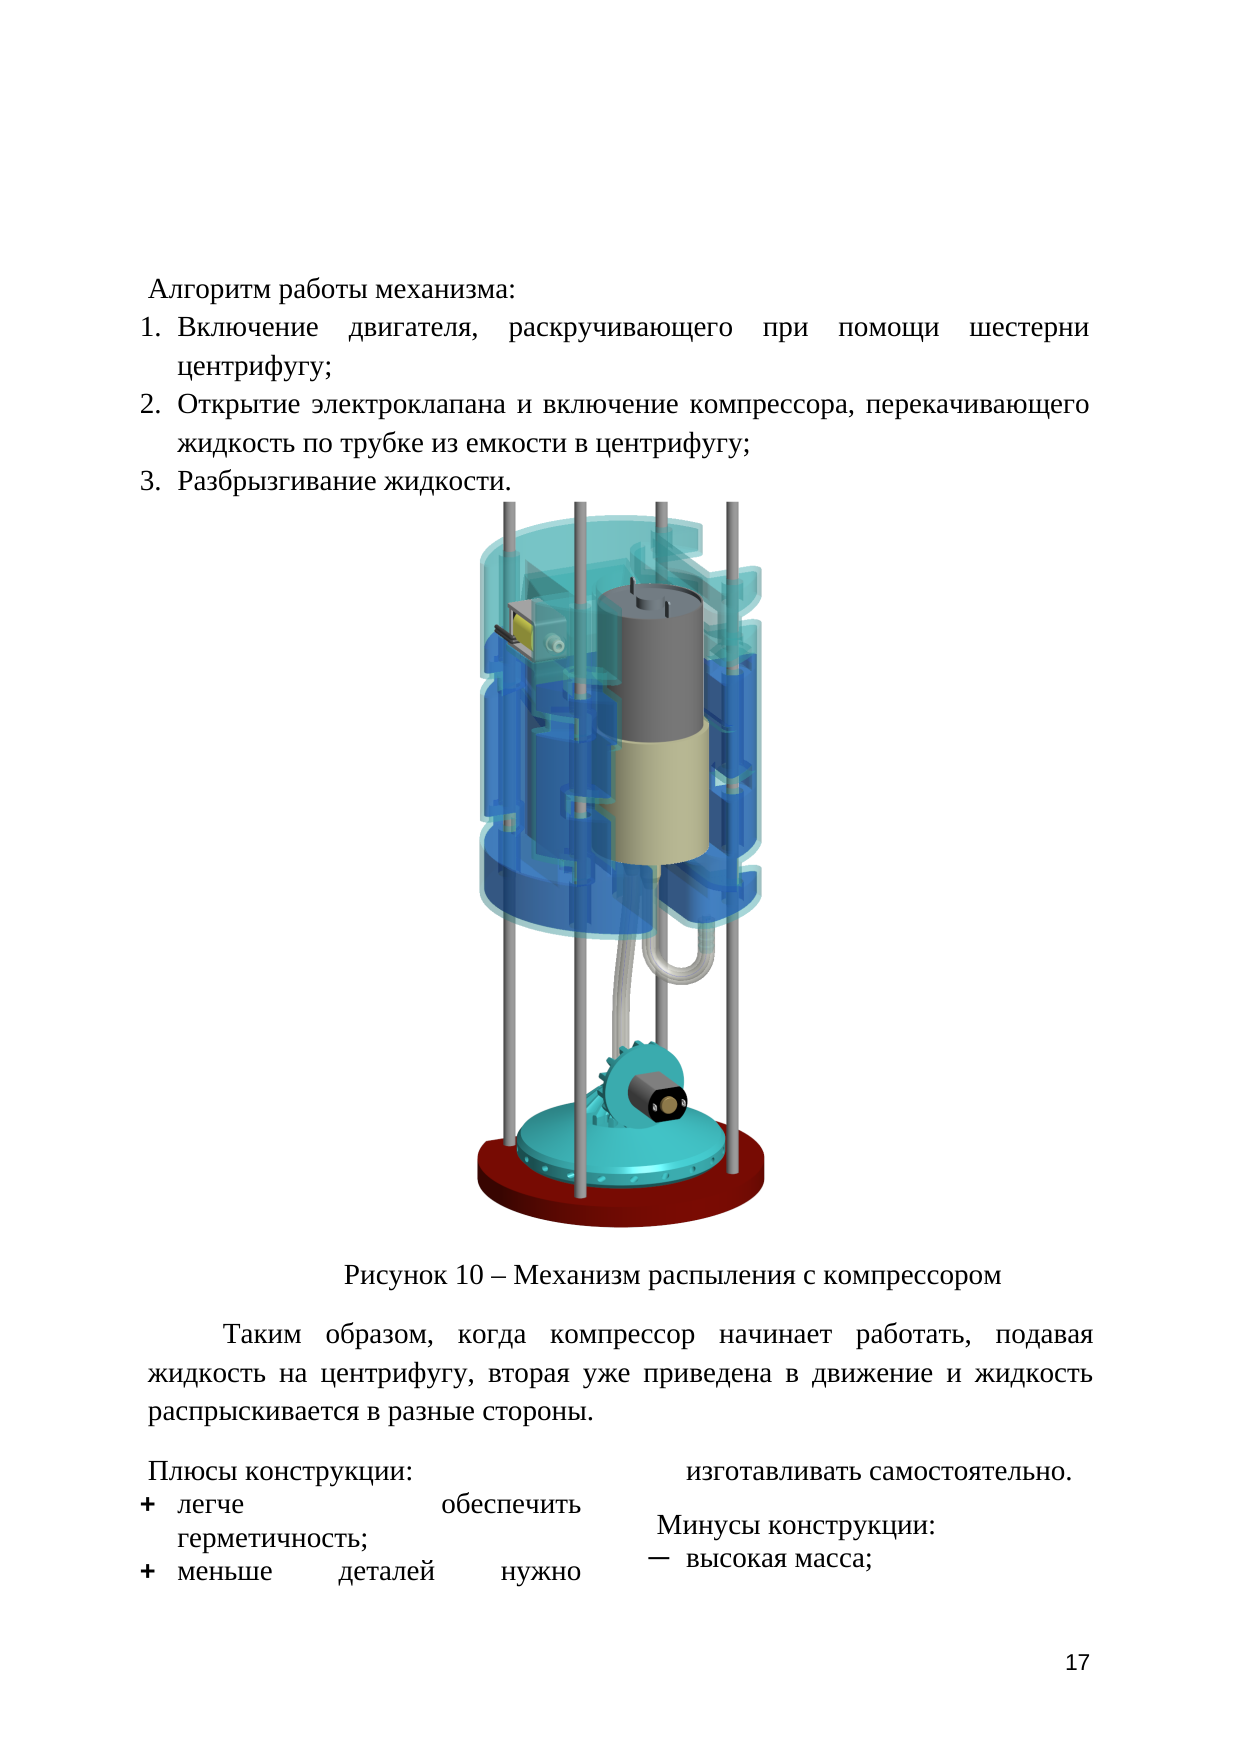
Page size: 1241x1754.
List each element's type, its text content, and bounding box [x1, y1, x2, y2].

list легче обеспечить герметичность; [139, 1486, 581, 1553]
list меньше деталей нужно изготавливать самостоятельно. [139, 1553, 581, 1587]
text Плюсы конструкции: [148, 1453, 581, 1486]
text Рисунок 10 – Механизм распыления с компрессором [148, 1257, 484, 1290]
list меньше деталей нужно изготавливать самостоятельно. [648, 1453, 1090, 1486]
text Минусы конструкции: [656, 1507, 1090, 1541]
text Алгоритм работы механизма: [148, 271, 1090, 304]
list Включение двигателя, раскручивающего при помощи шестерни центрифугу; [139, 309, 1090, 381]
picture [450, 503, 790, 1236]
list высокая масса; [648, 1541, 1090, 1574]
list Разбрызгивание жидкости. [139, 463, 1090, 497]
list Открытие электроклапана и включение компрессора, перекачивающего жидкость по трубке из емкости в центрифугу; [139, 386, 1090, 458]
text Рисунок 10 – Механизм распыления с компрессором [513, 1257, 1198, 1290]
text Таким образом, когда компрессор начинает работать, подавая жидкость на центрифугу, вторая уже приведена в движение и жидкость распрыскивается в разные стороны. [148, 1316, 1094, 1427]
